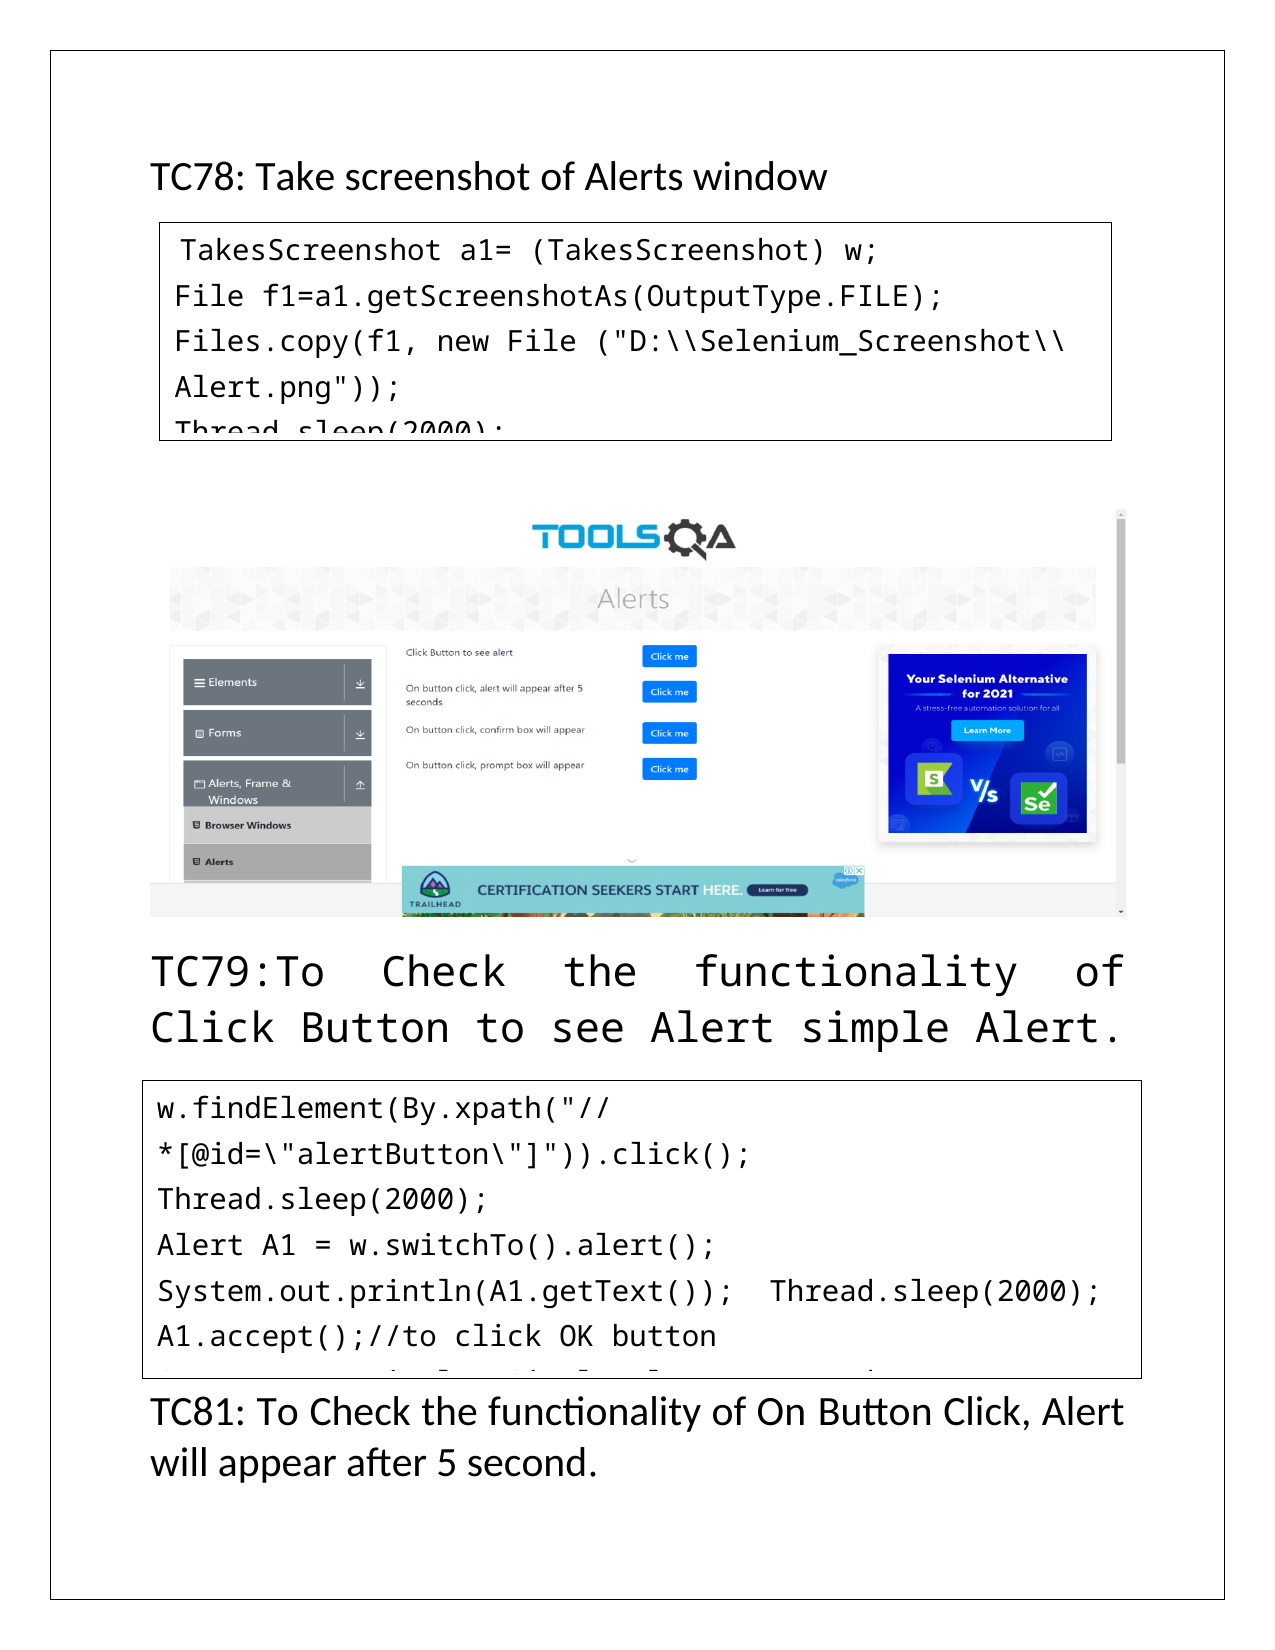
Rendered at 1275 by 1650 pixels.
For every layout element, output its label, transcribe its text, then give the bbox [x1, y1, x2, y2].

text TC79:To Check the functionality of Click Button to see Alert simple Alert. [150, 941, 1125, 1055]
text TC78: Take screenshot of Alerts window [150, 150, 1125, 201]
text TC81: To Check the functionality of On Button Click, Alert will appear after 5 second. [150, 1385, 1125, 1487]
picture [150, 509, 1126, 917]
